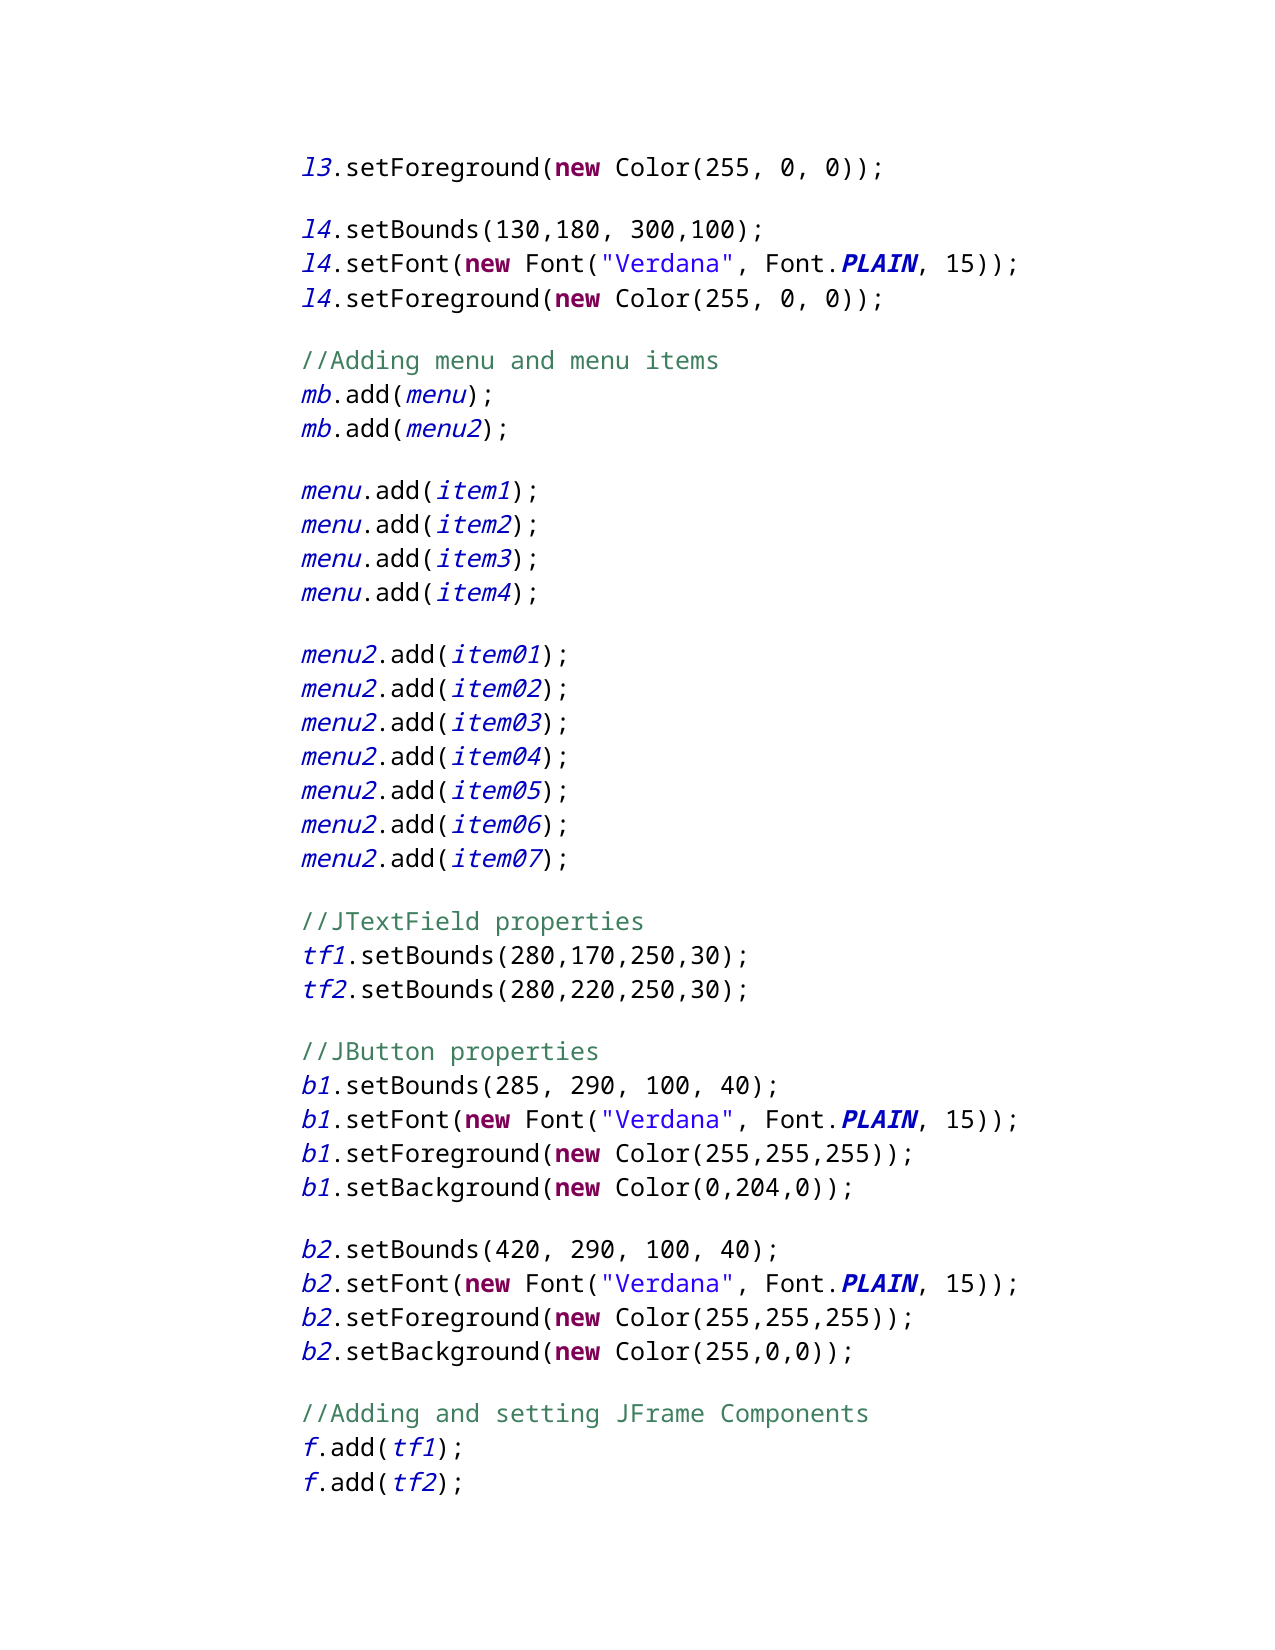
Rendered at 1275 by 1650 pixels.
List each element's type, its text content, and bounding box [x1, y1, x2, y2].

text mb.add(menu); [150, 376, 1125, 410]
text menu.add(item1); [150, 472, 1125, 507]
text b1.setBackground(new Color(0,204,0)); [150, 1170, 1125, 1204]
text menu.add(item2); [150, 507, 1125, 541]
text menu2.add(item03); [150, 705, 1125, 739]
text b2.setBackground(new Color(255,0,0)); [150, 1334, 1125, 1368]
text mb.add(menu2); [150, 410, 1125, 444]
text menu.add(item4); [150, 575, 1125, 609]
text menu2.add(item06); [150, 807, 1125, 841]
text b1.setFont(new Font("Verdana", Font.PLAIN, 15)); [150, 1102, 1125, 1136]
text menu2.add(item05); [150, 773, 1125, 807]
text b1.setBounds(285, 290, 100, 40); [150, 1067, 1125, 1102]
text b2.setForeground(new Color(255,255,255)); [150, 1300, 1125, 1334]
text b1.setForeground(new Color(255,255,255)); [150, 1136, 1125, 1170]
text //JTextField properties [150, 903, 1125, 937]
text menu.add(item3); [150, 541, 1125, 575]
text menu2.add(item07); [150, 841, 1125, 875]
text l4.setFont(new Font("Verdana", Font.PLAIN, 15)); [150, 246, 1125, 280]
text b2.setBounds(420, 290, 100, 40); [150, 1232, 1125, 1266]
text //JButton properties [150, 1033, 1125, 1067]
text menu2.add(item04); [150, 739, 1125, 773]
text l3.setForeground(new Color(255, 0, 0)); [150, 150, 1125, 184]
text l4.setBounds(130,180, 300,100); [150, 212, 1125, 246]
text tf2.setBounds(280,220,250,30); [150, 971, 1125, 1005]
text tf1.setBounds(280,170,250,30); [150, 937, 1125, 971]
text l4.setForeground(new Color(255, 0, 0)); [150, 280, 1125, 314]
text b2.setFont(new Font("Verdana", Font.PLAIN, 15)); [150, 1266, 1125, 1300]
text menu2.add(item01); [150, 637, 1125, 671]
text //Adding and setting JFrame Components [150, 1396, 1125, 1430]
text f.add(tf2); [150, 1464, 1125, 1498]
text f.add(tf1); [150, 1430, 1125, 1464]
text menu2.add(item02); [150, 671, 1125, 705]
text //Adding menu and menu items [150, 342, 1125, 376]
